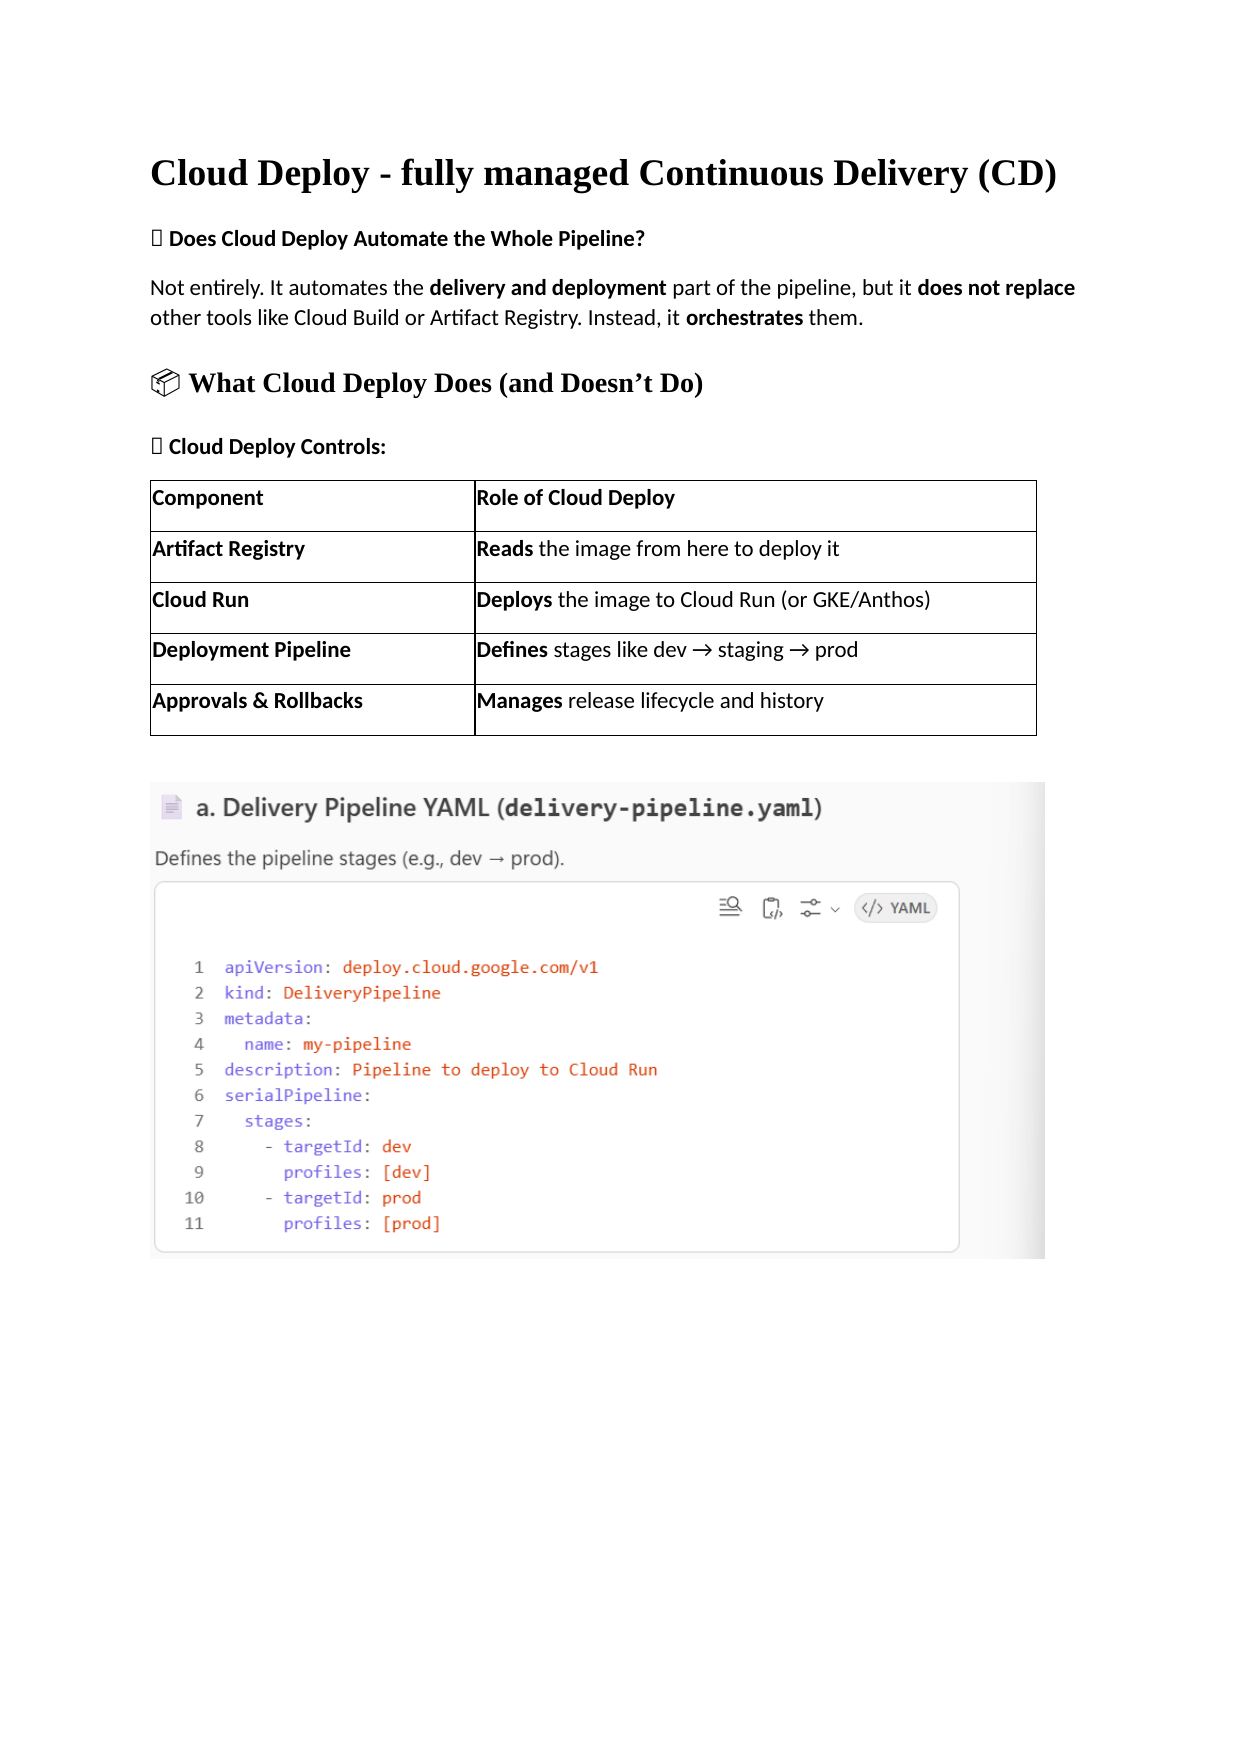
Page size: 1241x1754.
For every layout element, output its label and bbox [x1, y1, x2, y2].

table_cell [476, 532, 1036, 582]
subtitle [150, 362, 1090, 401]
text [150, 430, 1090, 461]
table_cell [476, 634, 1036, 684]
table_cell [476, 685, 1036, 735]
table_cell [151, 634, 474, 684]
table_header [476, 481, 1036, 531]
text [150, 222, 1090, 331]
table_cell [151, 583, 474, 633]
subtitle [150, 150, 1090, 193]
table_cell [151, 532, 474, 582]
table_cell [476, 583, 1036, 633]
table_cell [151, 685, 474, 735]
picture [150, 782, 1045, 1259]
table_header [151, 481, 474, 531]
